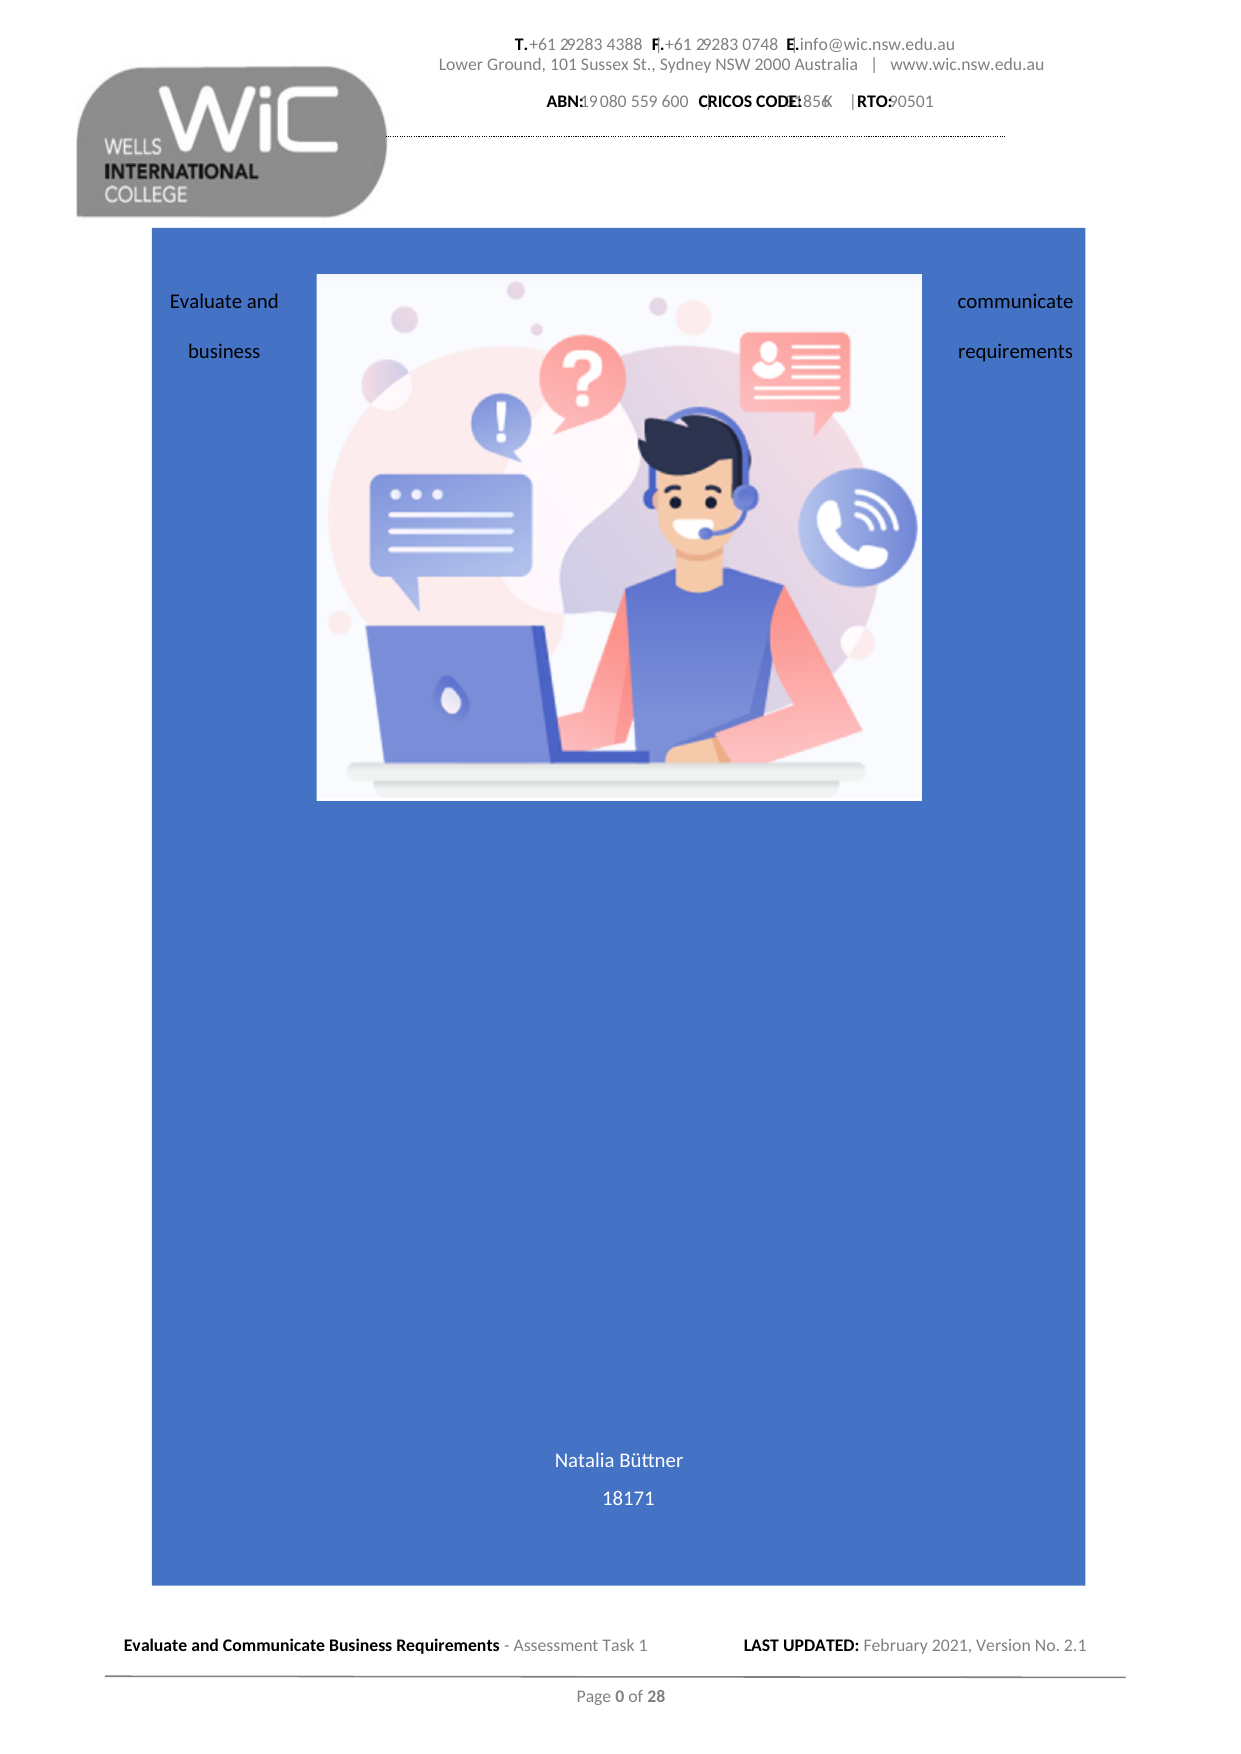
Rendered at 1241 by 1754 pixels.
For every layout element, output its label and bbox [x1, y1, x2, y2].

picture [315, 274, 922, 799]
picture [76, 59, 399, 224]
